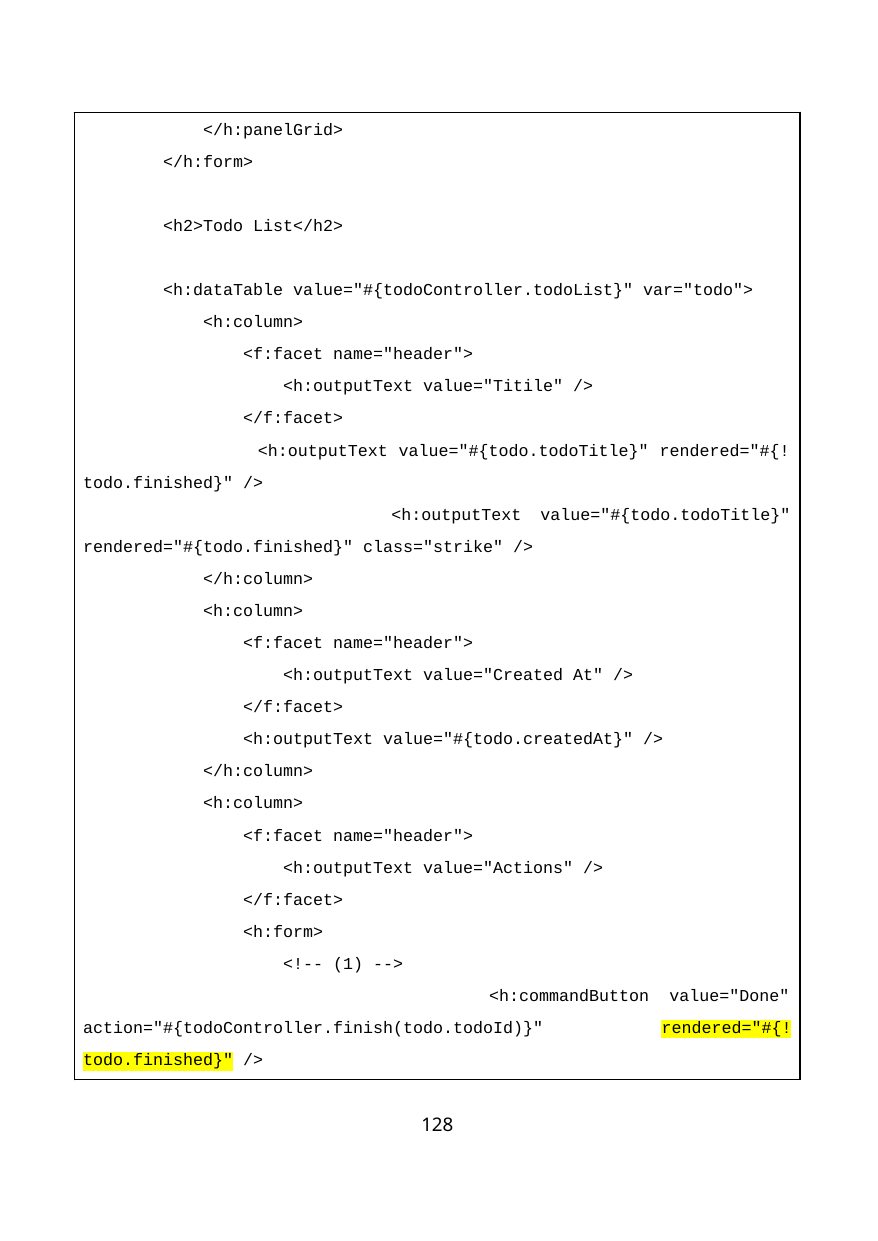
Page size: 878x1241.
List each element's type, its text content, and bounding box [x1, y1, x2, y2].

text <h:outputText value="Actions" /> [83, 853, 791, 885]
text <h:outputText value="#{todo.todoTitle}" rendered="#{todo.finished}" class="strike" /> [83, 500, 791, 564]
text </h:form> [83, 147, 791, 179]
text <h:outputText value="#{todo.todoTitle}" rendered="#{!todo.finished}" /> [83, 436, 791, 500]
text </f:facet> [83, 885, 791, 917]
text <h:form> [83, 917, 791, 949]
text </h:panelGrid> [75, 113, 799, 147]
text </f:facet> [83, 403, 791, 436]
text <f:facet name="header"> [83, 821, 791, 853]
text <!-- (1) --> [83, 949, 791, 978]
text <h:outputText value="Created At" /> [83, 660, 791, 692]
text <h2>Todo List</h2> [83, 211, 791, 243]
text </f:facet> [83, 692, 791, 724]
text <h:dataTable value="#{todoController.todoList}" var="todo"> [83, 275, 791, 307]
text <h:commandButton value="Done" action="#{todoController.finish(todo.todoId)}" rendered="#{!todo.finished}" /> [75, 978, 799, 1079]
text <h:outputText value="Titile" /> [83, 371, 791, 403]
text </h:column> [83, 756, 791, 788]
text <f:facet name="header"> [83, 628, 791, 660]
text <h:column> [83, 307, 791, 339]
text <h:column> [83, 596, 791, 628]
text <h:outputText value="#{todo.createdAt}" /> [83, 724, 791, 756]
text <h:column> [83, 788, 791, 821]
text </h:column> [83, 564, 791, 596]
text <f:facet name="header"> [83, 339, 791, 371]
